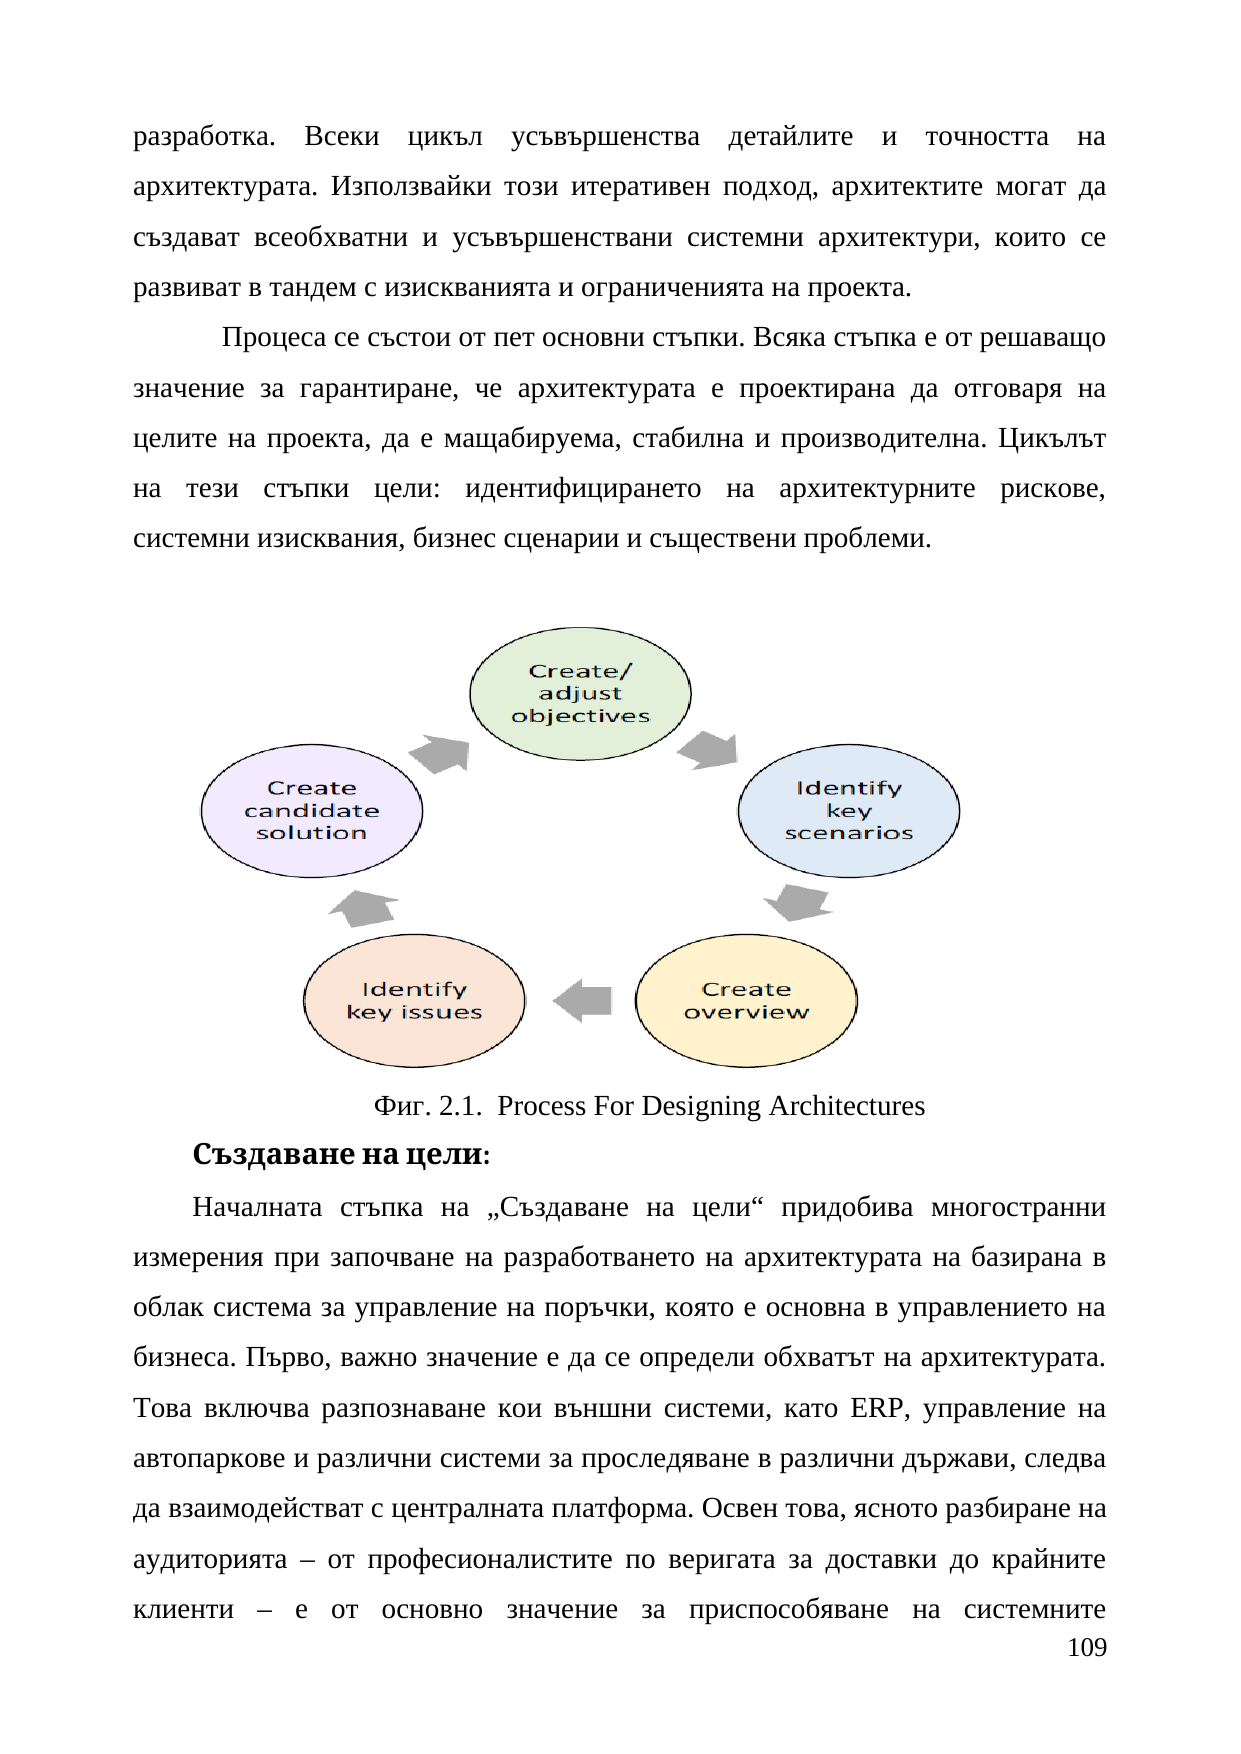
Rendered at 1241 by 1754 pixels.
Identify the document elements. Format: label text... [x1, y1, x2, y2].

text Процеса се състои от пет основни стъпки. Всяка стъпка е от решаващо значение за гарантиране, че архитектурата е проектирана да отговаря на целите на проекта, да е мащабируема, стабилна и производителна. Цикълът на тези стъпки цели: идентифицирането на архитектурните рискове, системни изисквания, бизнес сценарии и съществени проблеми. [133, 319, 1107, 554]
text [133, 118, 1107, 303]
text Създаване на цели: [133, 1138, 1107, 1172]
picture [192, 621, 967, 1072]
text Фиг. 2.1. Process For Designing Architectures [133, 1088, 1107, 1122]
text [133, 1189, 1107, 1625]
